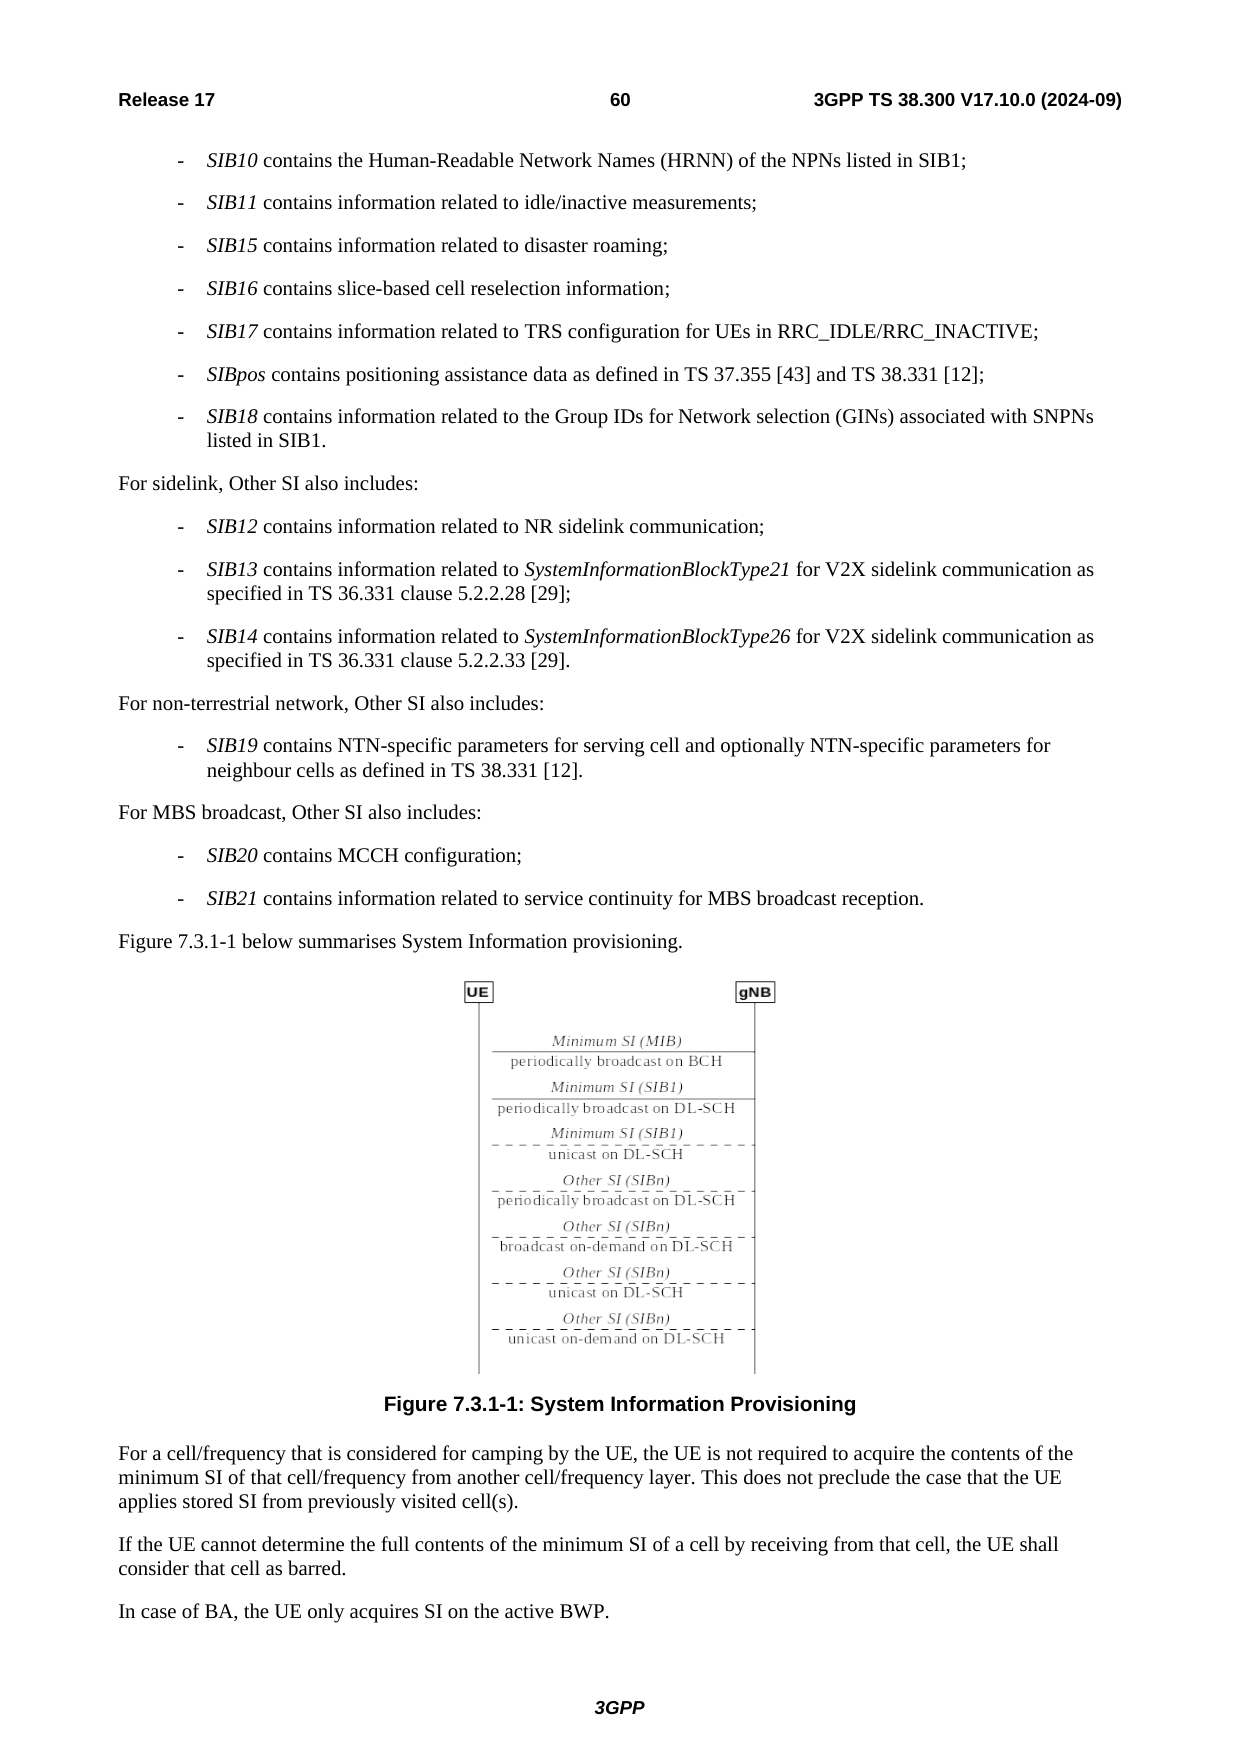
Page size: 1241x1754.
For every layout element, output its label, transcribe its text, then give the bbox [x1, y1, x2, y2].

text For sidelink, Other SI also includes: [118, 471, 1122, 495]
text For non-terrestrial network, Other SI also includes: [118, 691, 1122, 715]
text - SIB11 contains information related to idle/inactive measurements; [177, 190, 1122, 214]
text - SIB10 contains the Human-Readable Network Names (HRNN) of the NPNs listed in SIB1; [177, 147, 1122, 172]
text - SIB17 contains information related to TRS configuration for UEs in RRC_IDLE/RRC_INACTIVE; [177, 319, 1122, 343]
text - SIB21 contains information related to service continuity for MBS broadcast reception. [177, 886, 1122, 910]
text Figure 7.3.1-1 below summarises System Information provisioning. [118, 929, 1122, 953]
text - SIB20 contains MCCH configuration; [177, 843, 1122, 867]
text - SIB14 contains information related to SystemInformationBlockType26 for V2X sidelink communication as specified in TS 36.331 clause 5.2.2.33 [29]. [177, 624, 1122, 672]
text For MBS broadcast, Other SI also includes: [118, 800, 1122, 824]
text - SIBpos contains positioning assistance data as defined in TS 37.355 [43] and TS 38.331 [12]; [177, 362, 1122, 386]
text - SIB18 contains information related to the Group IDs for Network selection (GINs) associated with SNPNs listed in SIB1. [177, 404, 1122, 452]
text - SIB19 contains NTN-specific parameters for serving cell and optionally NTN-specific parameters for neighbour cells as defined in TS 38.331 [12]. [177, 733, 1122, 782]
text Figure 7.3.1-1: System Information Provisioning [118, 1392, 1122, 1416]
text For a cell/frequency that is considered for camping by the UE, the UE is not required to acquire the contents of the minimum SI of that cell/frequency from another cell/frequency layer. This does not preclude the case that the UE applies stored SI from previously visited cell(s). [118, 1441, 1122, 1513]
text - SIB16 contains slice-based cell reselection information; [177, 276, 1122, 300]
text - SIB12 contains information related to NR sidelink communication; [177, 514, 1122, 538]
text - SIB13 contains information related to SystemInformationBlockType21 for V2X sidelink communication as specified in TS 36.331 clause 5.2.2.28 [29]; [177, 557, 1122, 605]
text In case of BA, the UE only acquires SI on the active BWP. [118, 1599, 1122, 1623]
text - SIB15 contains information related to disaster roaming; [177, 233, 1122, 257]
text If the UE cannot determine the full contents of the minimum SI of a cell by receiving from that cell, the UE shall consider that cell as barred. [118, 1532, 1122, 1580]
